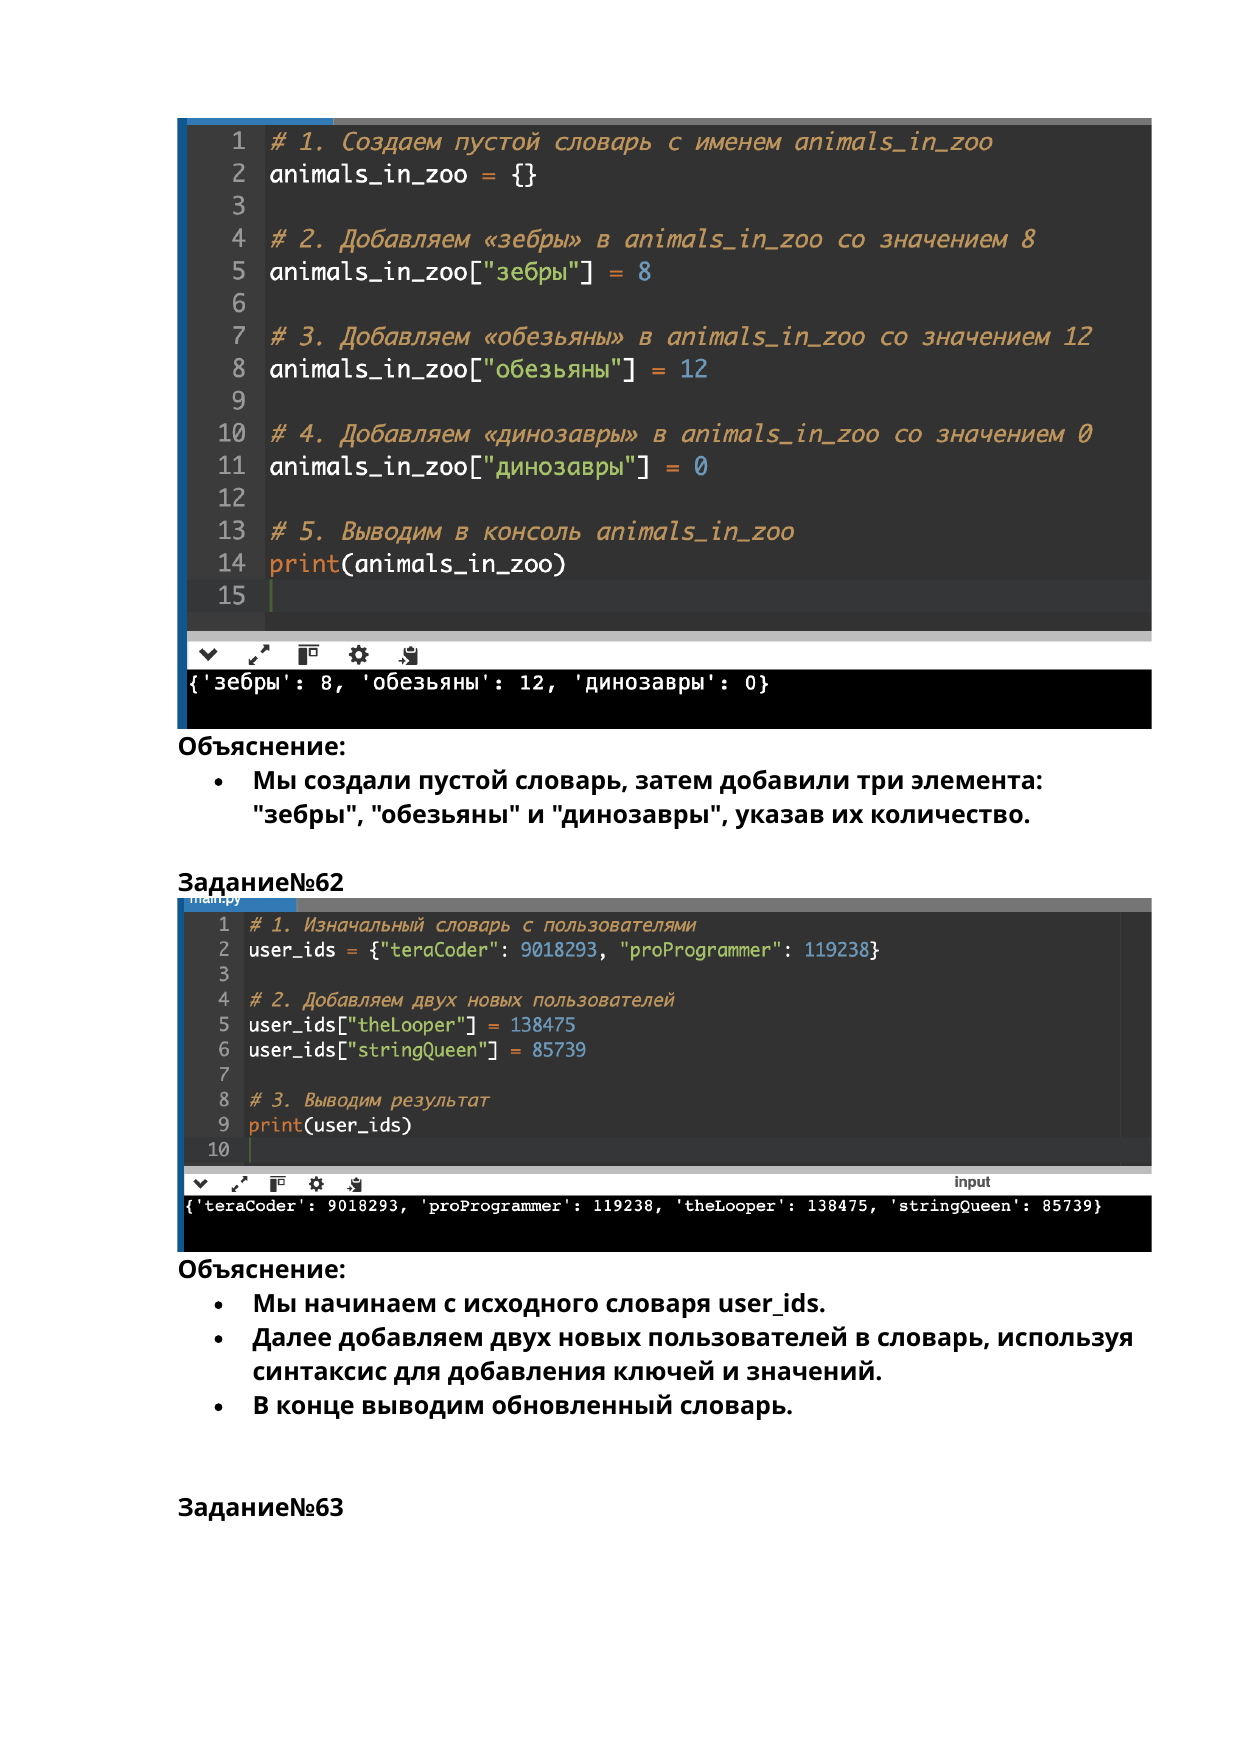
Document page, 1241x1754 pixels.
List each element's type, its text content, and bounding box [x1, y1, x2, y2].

text Задание№63 [177, 1490, 1152, 1524]
picture [177, 898, 1152, 1252]
list Мы начинаем с исходного словаря user_ids. [215, 1286, 1152, 1320]
list В конце выводим обновленный словарь. [215, 1388, 1152, 1422]
text Объяснение: [177, 1252, 1152, 1286]
text Задание№62 [177, 865, 1152, 898]
text Объяснение: [177, 729, 1152, 762]
list Мы создали пустой словарь, затем добавили три элемента: "зебры", "обезьяны" и "динозавры", указав их количество. [215, 762, 1152, 831]
list Далее добавляем двух новых пользователей в словарь, используя синтаксис для добавления ключей и значений. [215, 1320, 1152, 1388]
picture [177, 118, 1152, 729]
